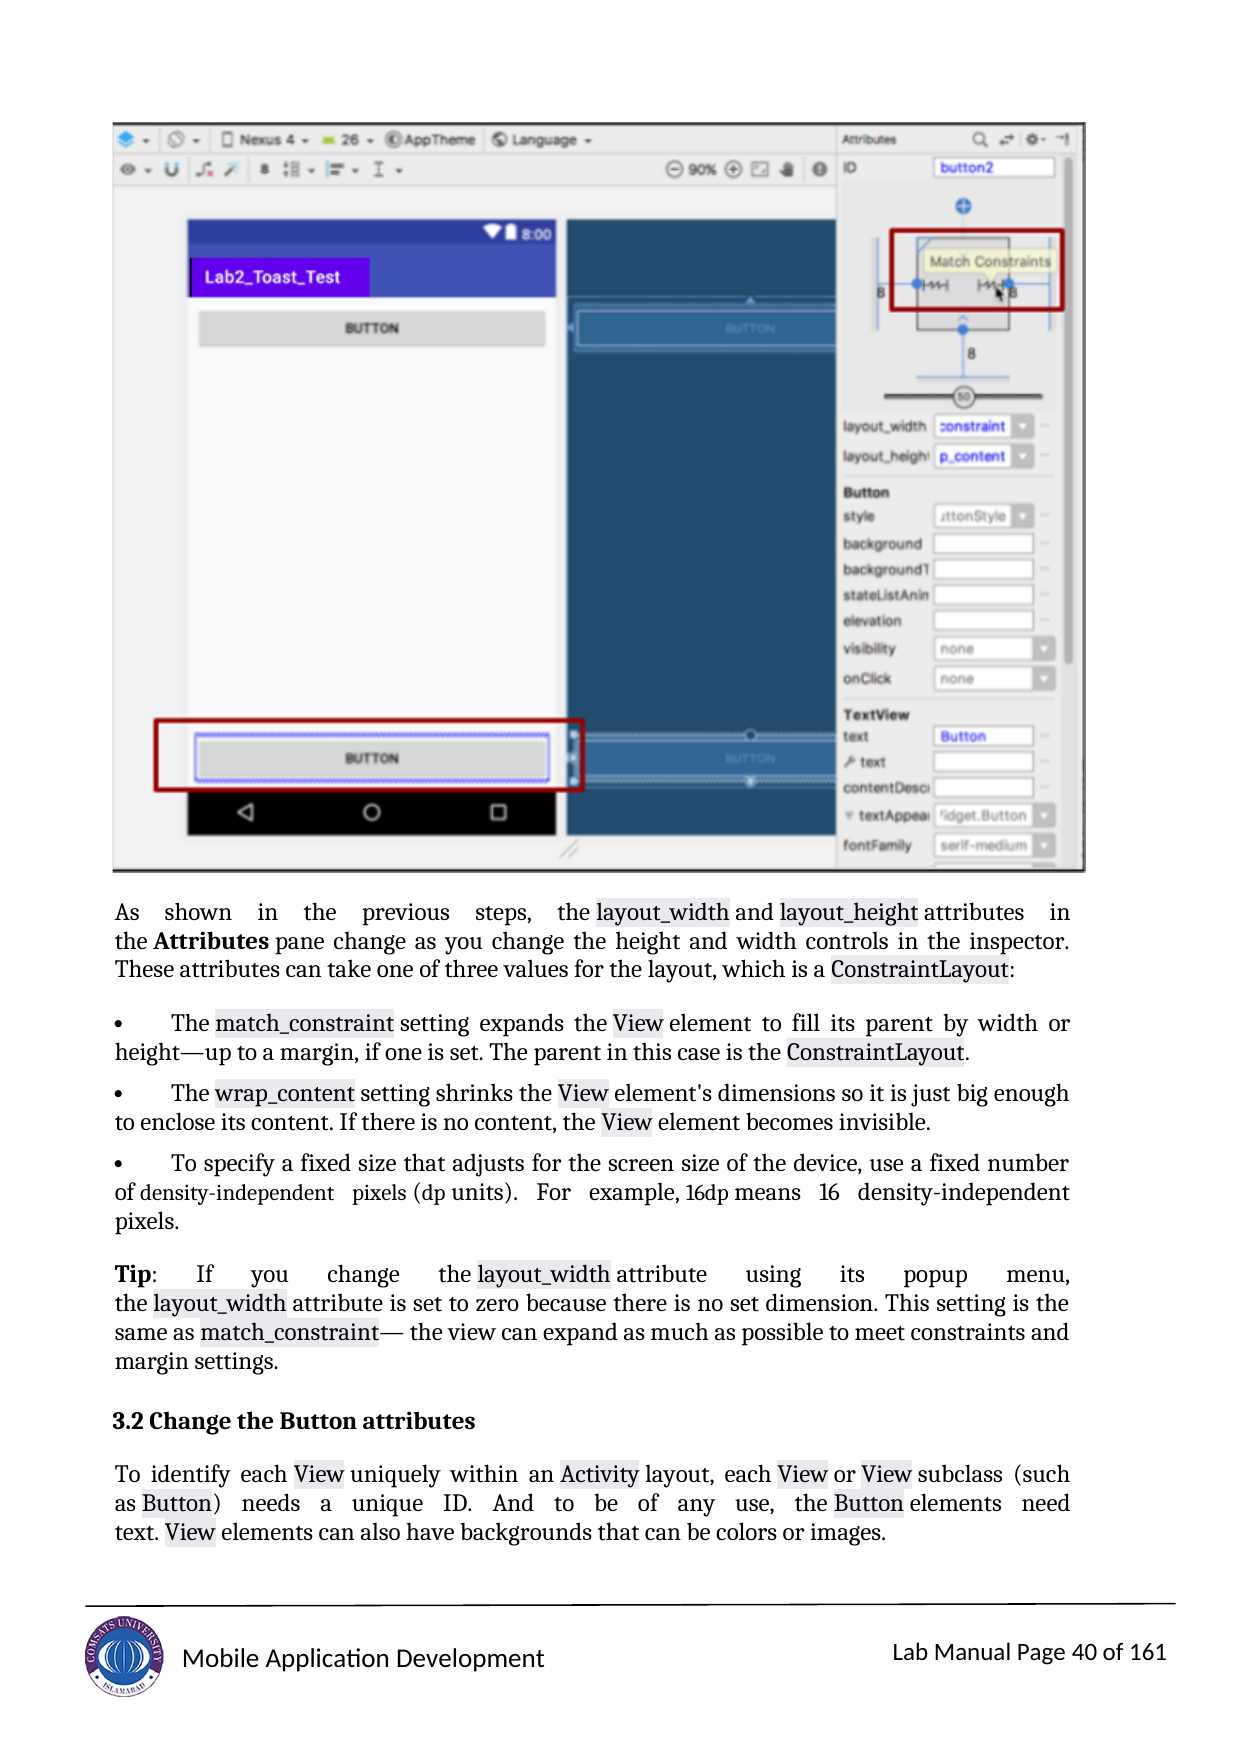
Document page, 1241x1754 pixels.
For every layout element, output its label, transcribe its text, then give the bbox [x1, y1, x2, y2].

list The wrap_content setting shrinks the View element's dimensions so it is just big enough to enclose its content. If there is no content, the View element becomes invisible. [609, 1079, 1070, 1137]
text To identify each View uniquely within an Activity layout, each View or View subclass (such as Button) needs a unique ID. And to be of any use, the Button elements need text. View elements can also have backgrounds that can be colors or images. [114, 1460, 1070, 1547]
list The wrap_content setting shrinks the View element's dimensions so it is just big enough to enclose its content. If there is no content, the View element becomes invisible. [114, 1079, 601, 1137]
picture [85, 1616, 165, 1697]
picture [112, 122, 1086, 873]
list To specify a fixed size that adjusts for the screen size of the device, use a fixed number of density-independent pixels (dp units). For example, 16dp means 16 density-independent pixels. [114, 1149, 1070, 1235]
text As shown in the previous steps, the layout_width and layout_height attributes in the Attributes pane change as you change the height and width controls in the inspector. These attributes can take one of three values for the layout, which is a ConstraintLayout: [114, 898, 1070, 984]
subtitle 3.2 Change the Button attributes [112, 1407, 1240, 1435]
list The match_constraint setting expands the View element to fill its parent by width or height—up to a margin, if one is set. The parent in this case is the ConstraintLayout. [114, 1009, 1070, 1067]
text Tip: If you change the layout_width attribute using its popup menu, the layout_width attribute is set to zero because there is no set dimension. This setting is the same as match_constraint— the view can expand as much as possible to meet constraints and margin settings. [114, 1260, 1070, 1375]
